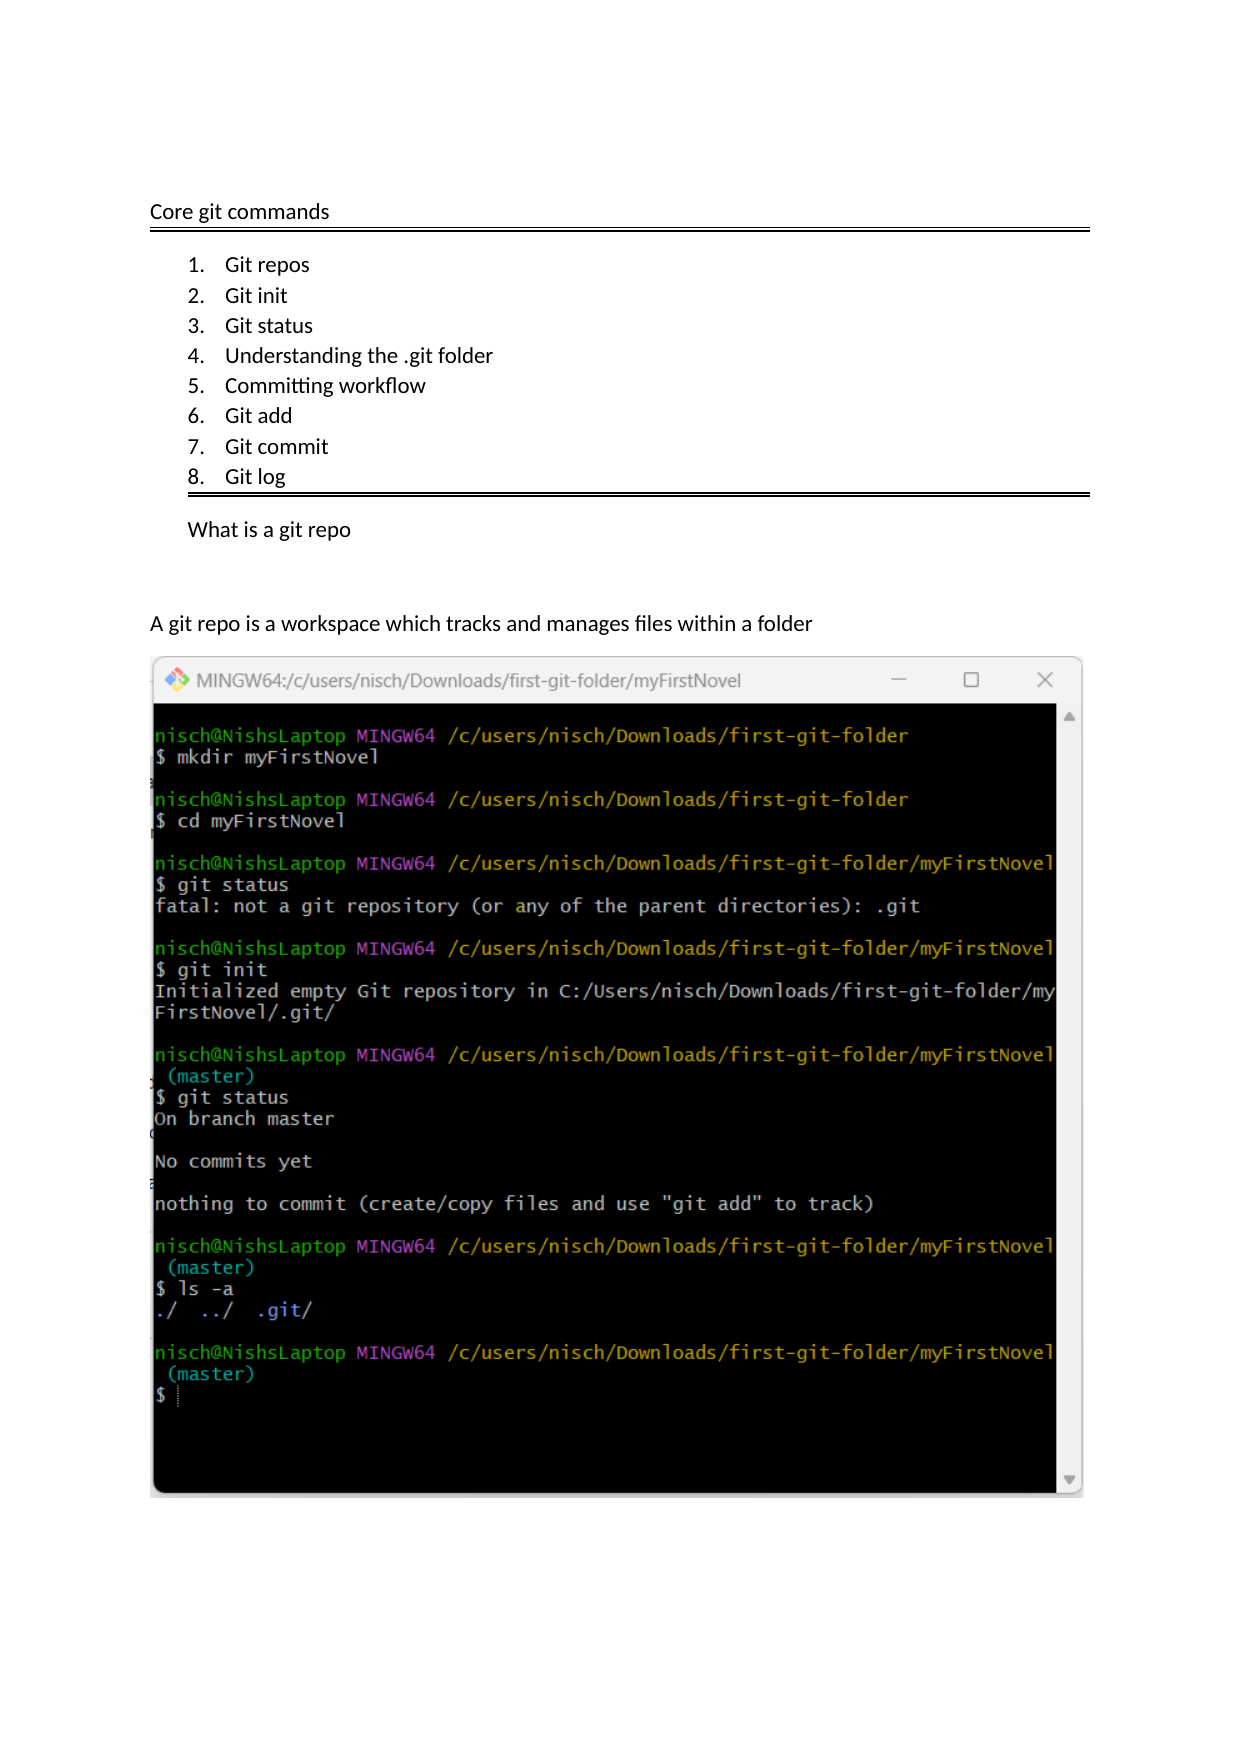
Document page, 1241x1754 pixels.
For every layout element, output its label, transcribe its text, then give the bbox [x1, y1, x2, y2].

text A git repo is a workspace which tracks and manages files within a folder [150, 609, 1090, 637]
list Git commit [187, 432, 1090, 460]
list Git init [187, 281, 1090, 309]
list Git repos [187, 251, 1090, 278]
list Committing workflow [187, 371, 1090, 399]
list Git log [187, 462, 1090, 497]
text What is a git repo [187, 516, 1090, 544]
list Understanding the .git folder [187, 341, 1090, 369]
list Git add [187, 402, 1090, 429]
picture [150, 656, 1084, 1498]
text Core git commands [150, 197, 1090, 227]
list Git status [187, 311, 1090, 339]
